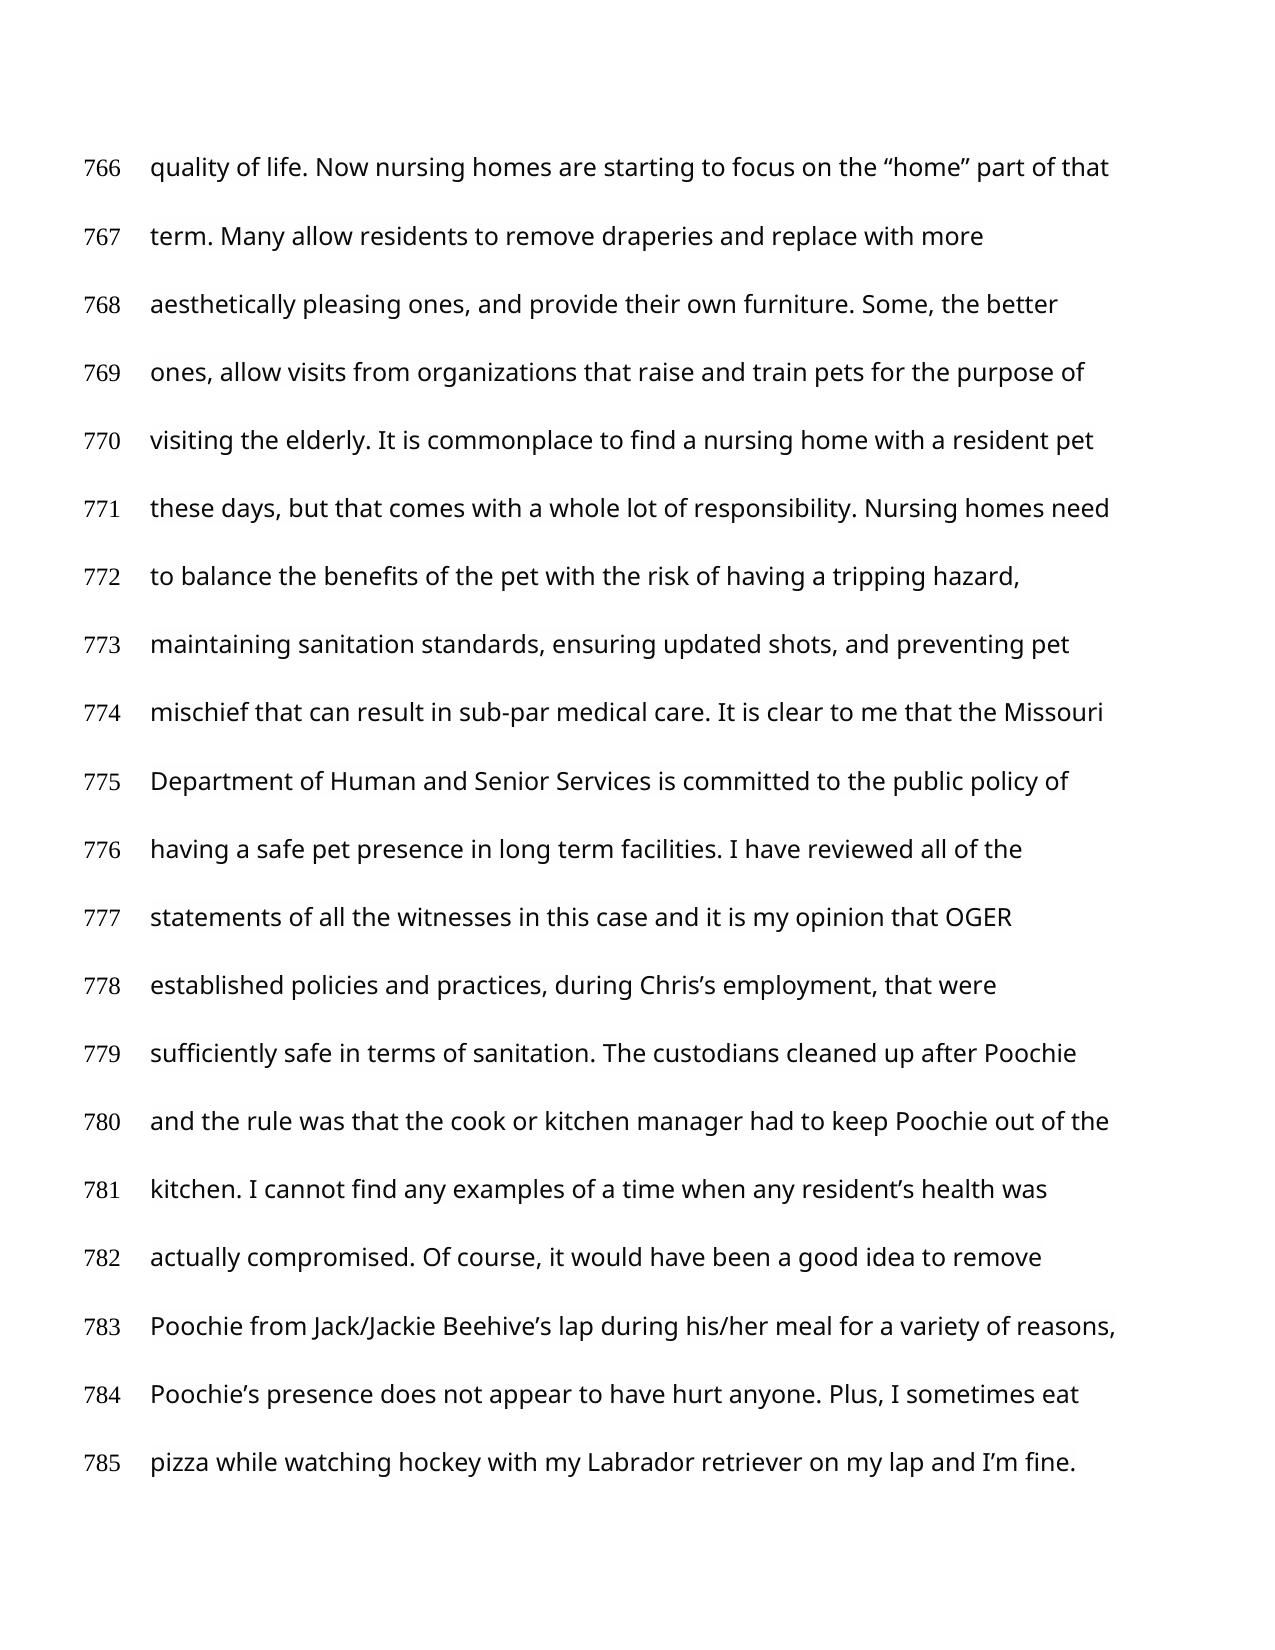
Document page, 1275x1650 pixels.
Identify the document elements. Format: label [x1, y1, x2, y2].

text [150, 150, 1125, 1478]
